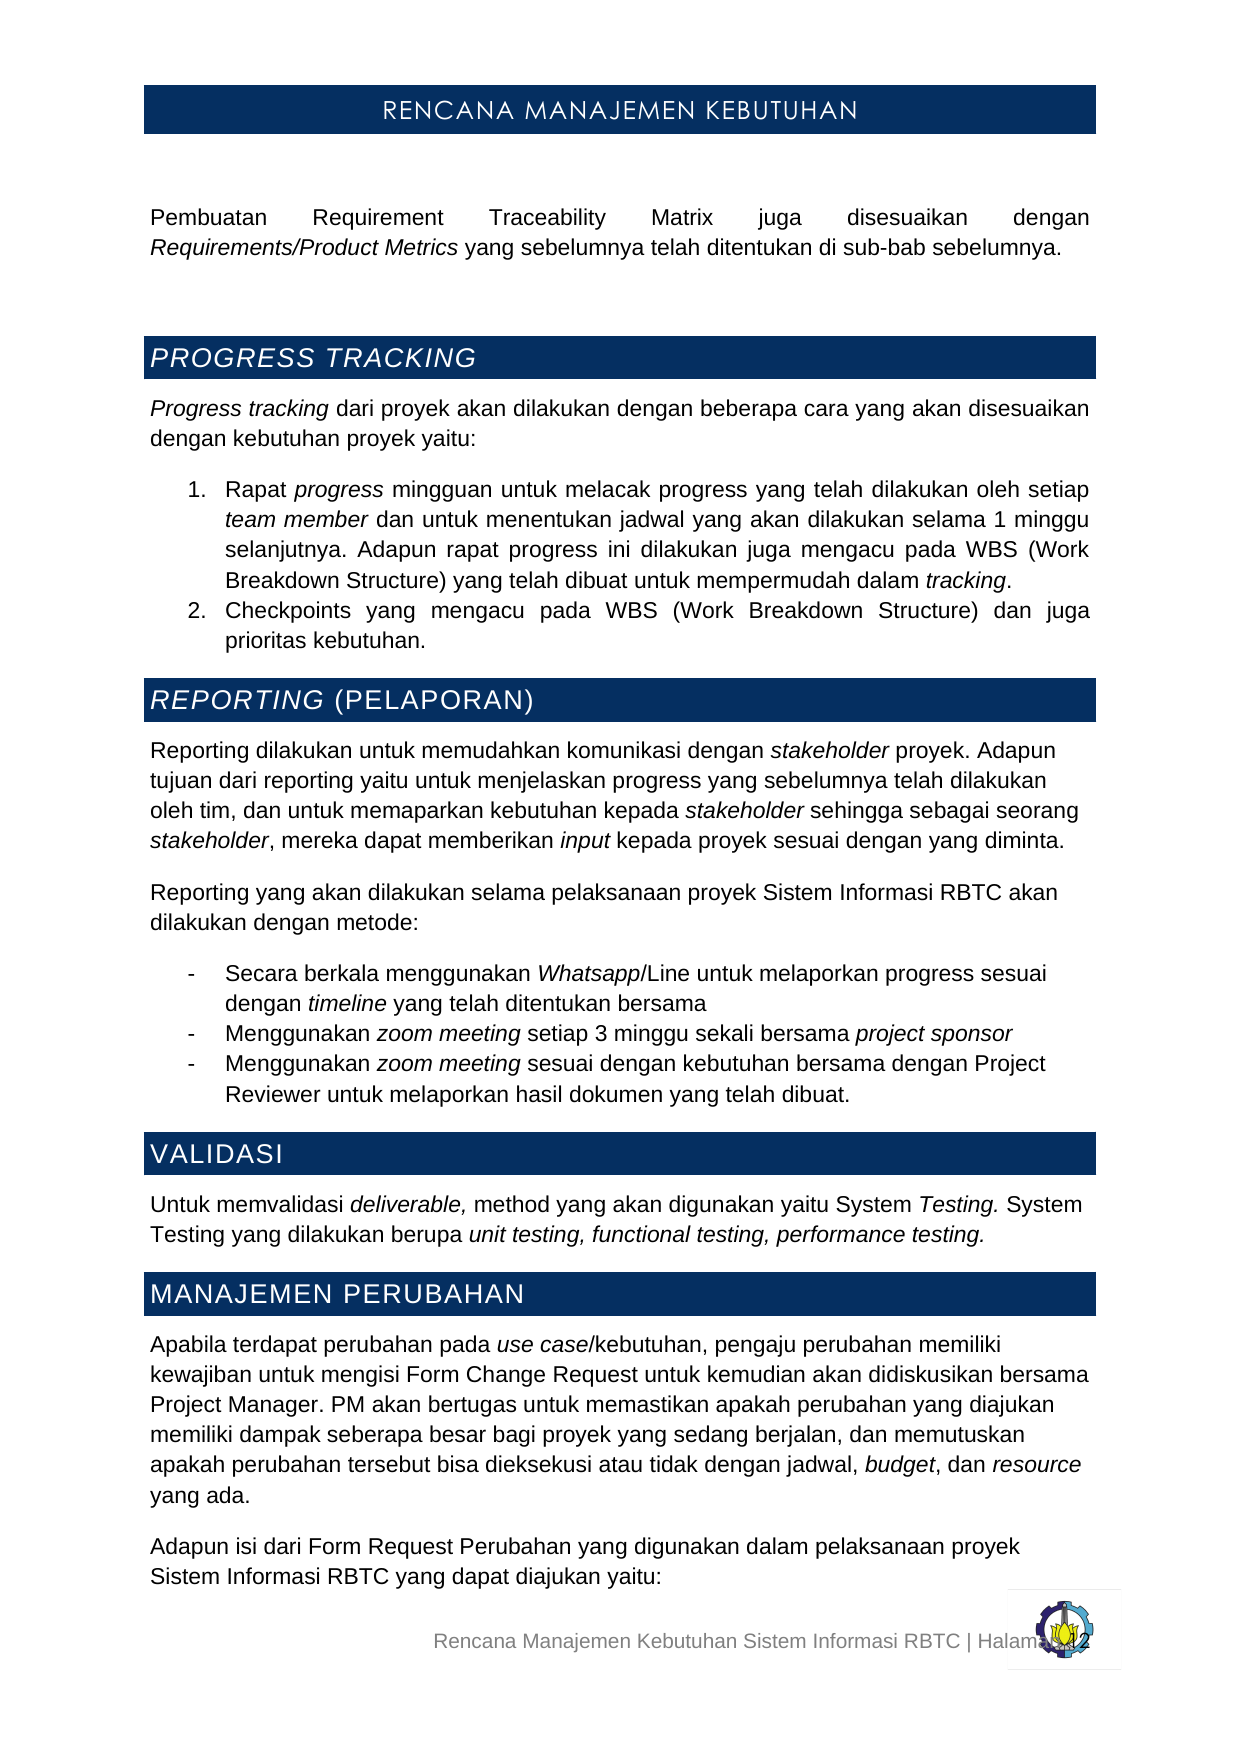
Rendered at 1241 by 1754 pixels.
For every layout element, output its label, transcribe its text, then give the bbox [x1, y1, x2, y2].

text Apabila terdapat perubahan pada use case/kebutuhan, pengaju perubahan memiliki kewajiban untuk mengisi Form Change Request untuk kemudian akan didiskusikan bersama Project Manager. PM akan bertugas untuk memastikan apakah perubahan yang diajukan memiliki dampak seberapa besar bagi proyek yang sedang berjalan, dan memutuskan apakah perubahan tersebut bisa dieksekusi atau tidak dengan jadwal, budget, dan resource yang ada. [150, 1331, 1090, 1508]
list Menggunakan zoom meeting setiap 3 minggu sekali bersama project sponsor [187, 1020, 1090, 1047]
list Menggunakan zoom meeting sesuai dengan kebutuhan bersama dengan Project Reviewer untuk melaporkan hasil dokumen yang telah dibuat. [187, 1050, 1090, 1107]
subtitle Reporting (Pelaporan) [150, 684, 1090, 716]
picture [1007, 1589, 1122, 1670]
text Progress tracking dari proyek akan dilakukan dengan beberapa cara yang akan disesuaikan dengan kebutuhan proyek yaitu: [150, 395, 1090, 451]
list Rapat progress mingguan untuk melacak progress yang telah dilakukan oleh setiap team member dan untuk menentukan jadwal yang akan dilakukan selama 1 minggu selanjutnya. Adapun rapat progress ini dilakukan juga mengacu pada WBS (Work Breakdown Structure) yang telah dibuat untuk mempermudah dalam tracking. [187, 476, 1090, 593]
list Secara berkala menggunakan Whatsapp/Line untuk melaporkan progress sesuai dengan timeline yang telah ditentukan bersama [187, 960, 1090, 1016]
text Untuk memvalidasi deliverable, method yang akan digunakan yaitu System Testing. System Testing yang dilakukan berupa unit testing, functional testing, performance testing. [150, 1191, 1090, 1247]
subtitle Manajemen Perubahan [150, 1278, 1090, 1309]
text Reporting yang akan dilakukan selama pelaksanaan proyek Sistem Informasi RBTC akan dilakukan dengan metode: [150, 878, 1090, 935]
text Reporting dilakukan untuk memudahkan komunikasi dengan stakeholder proyek. Adapun tujuan dari reporting yaitu untuk menjelaskan progress yang sebelumnya telah dilakukan oleh tim, dan untuk memaparkan kebutuhan kepada stakeholder sehingga sebagai seorang stakeholder, mereka dapat memberikan input kepada proyek sesuai dengan yang diminta. [150, 737, 1090, 854]
text Adapun isi dari Form Request Perubahan yang digunakan dalam pelaksanaan proyek Sistem Informasi RBTC yang dapat diajukan yaitu: [150, 1533, 1090, 1589]
subtitle Progress Tracking [150, 342, 1090, 373]
subtitle Validasi [150, 1138, 1090, 1169]
text Pembuatan Requirement Traceability Matrix juga disesuaikan dengan Requirements/Product Metrics yang sebelumnya telah ditentukan di sub-bab sebelumnya. [150, 203, 1090, 260]
list Checkpoints yang mengacu pada WBS (Work Breakdown Structure) dan juga prioritas kebutuhan. [187, 597, 1090, 653]
